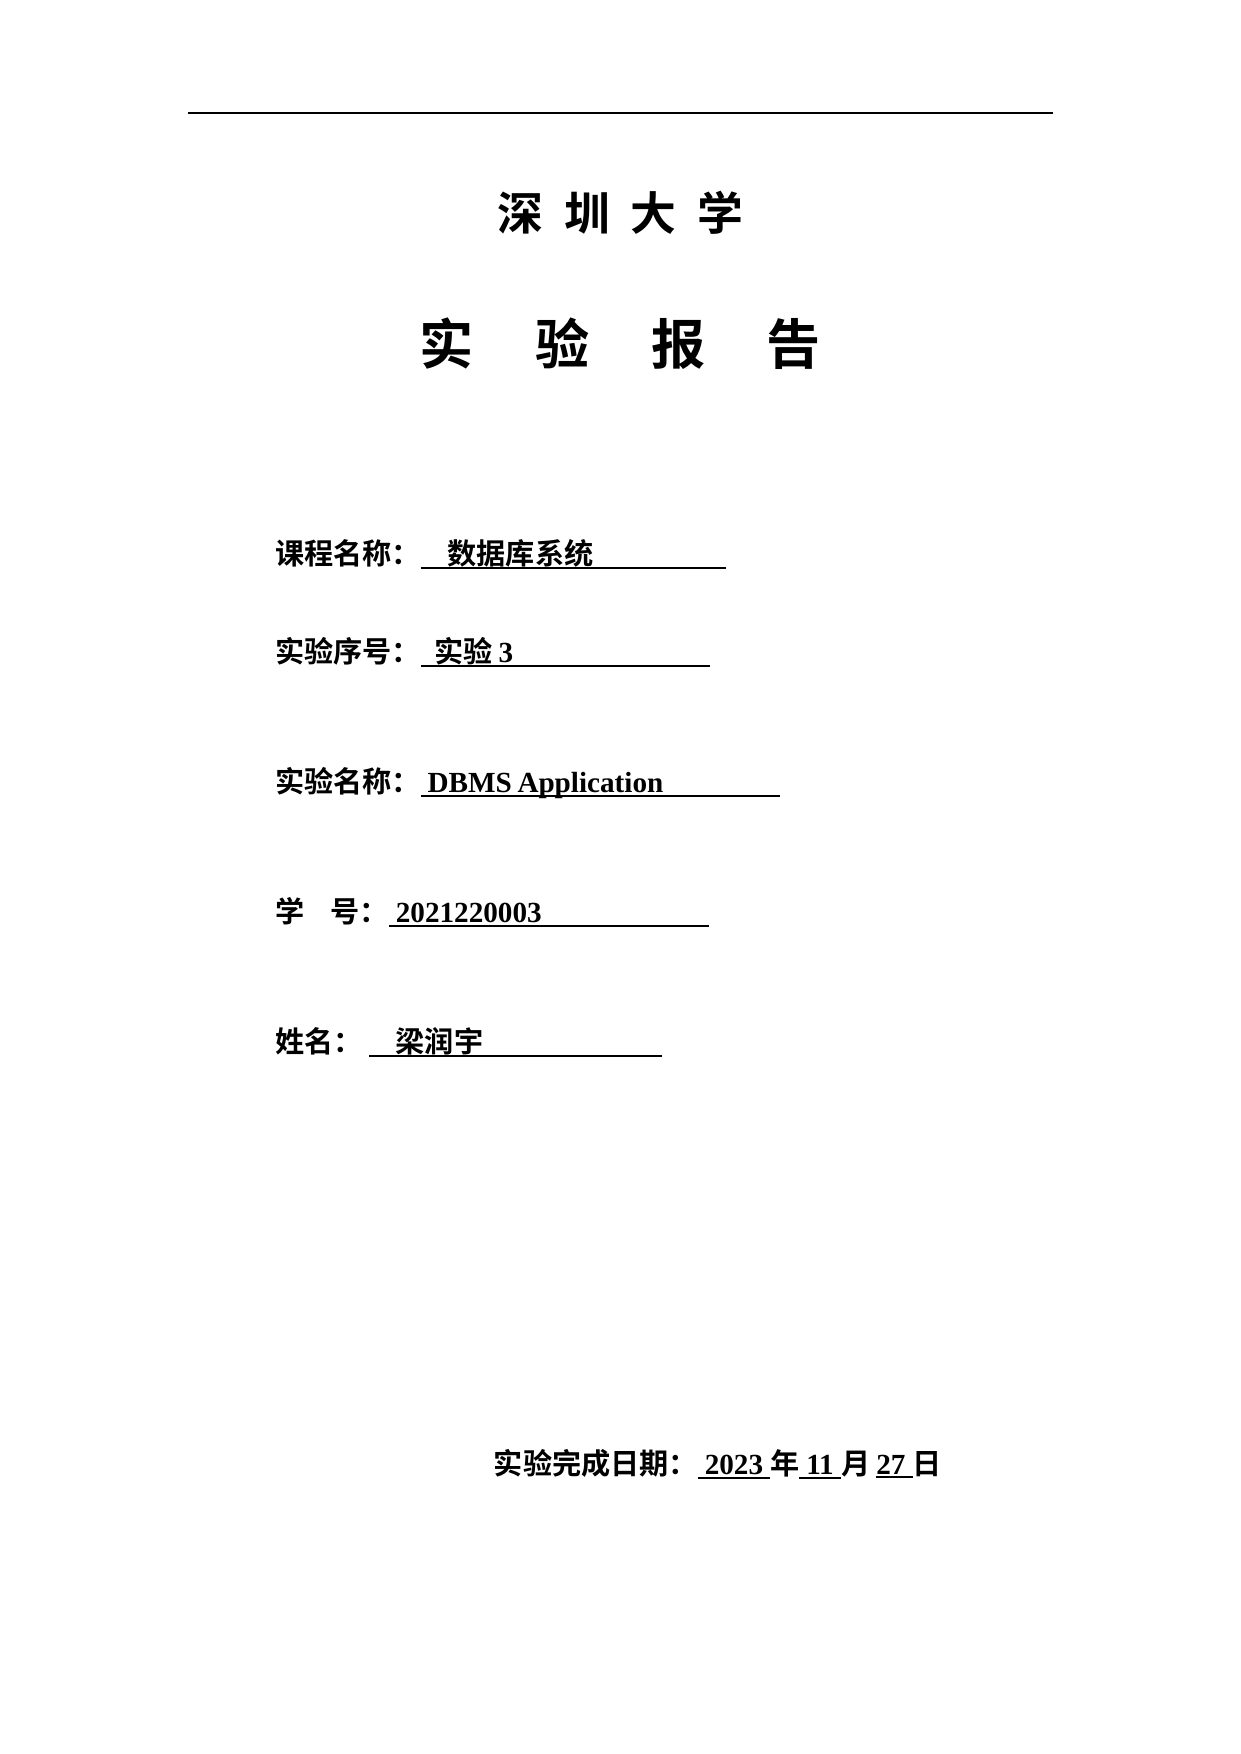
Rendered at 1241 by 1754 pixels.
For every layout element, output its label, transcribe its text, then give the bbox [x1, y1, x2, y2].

text 学 号： 2021220003 [275, 877, 1053, 942]
text 深 圳 大 学 [187, 162, 1053, 259]
text 实验序号： 实验3 [275, 617, 1053, 682]
text 实验完成日期： 2023 年 11 月27 日 [450, 1429, 1053, 1494]
text 课程名称： 数据库系统 [275, 519, 1053, 584]
text 实 验 报 告 [187, 292, 1053, 389]
text 姓名： 梁润宇 [275, 1007, 1053, 1072]
text 实验名称： DBMS Application [275, 747, 1053, 812]
